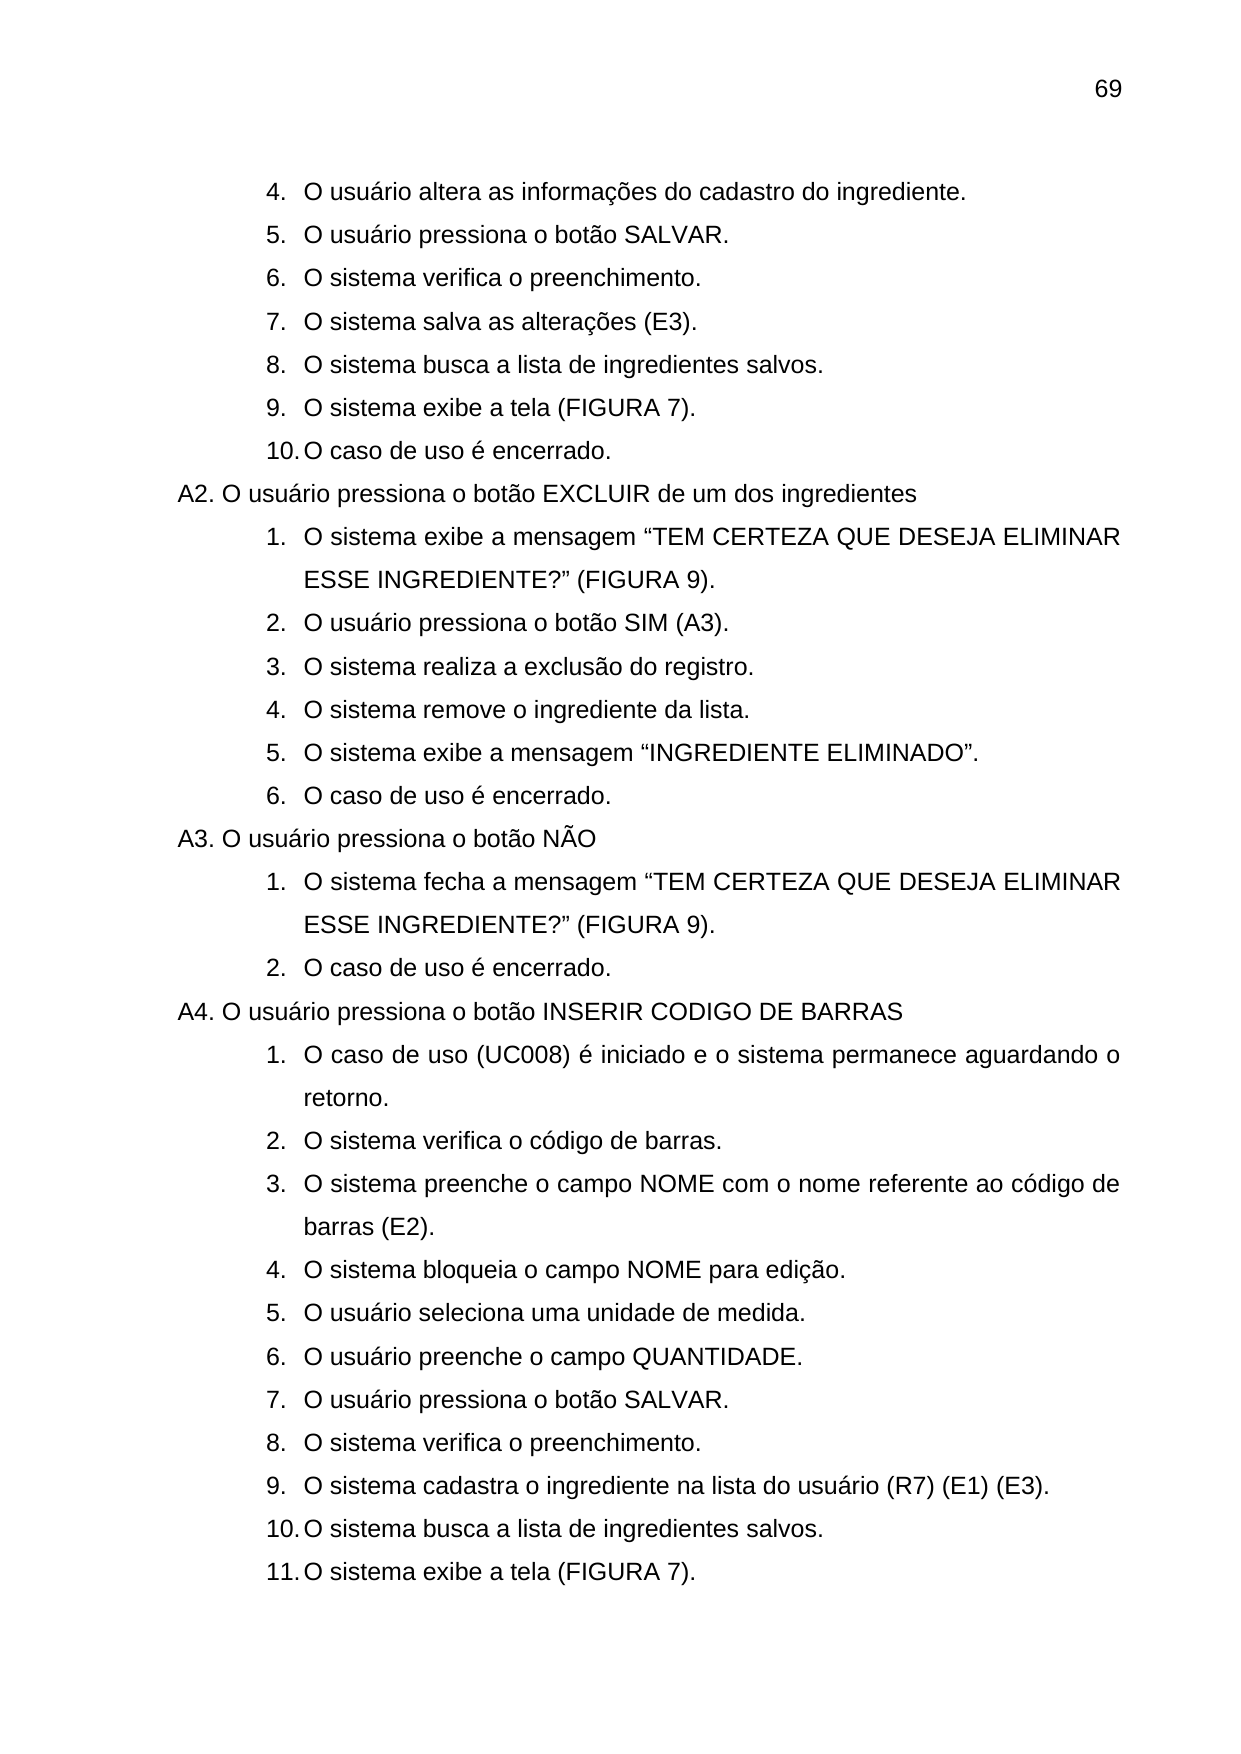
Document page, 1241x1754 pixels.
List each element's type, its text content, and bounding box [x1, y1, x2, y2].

list O caso de uso é encerrado. [266, 781, 1122, 810]
list O sistema verifica o preenchimento. [266, 263, 1122, 292]
list O sistema exibe a tela (FIGURA 7). [266, 1557, 1122, 1586]
list O caso de uso (UC008) é iniciado e o sistema permanece aguardando o retorno. [266, 1040, 1122, 1112]
list O usuário pressiona o botão SALVAR. [266, 220, 1122, 249]
list O usuário pressiona o botão SALVAR. [266, 1385, 1122, 1413]
text A2. O usuário pressiona o botão EXCLUIR de um dos ingredientes [177, 479, 1122, 508]
list O usuário preenche o campo QUANTIDADE. [266, 1342, 1122, 1370]
list O sistema salva as alterações (E3). [266, 307, 1122, 335]
list O sistema exibe a tela (FIGURA 7). [266, 393, 1122, 422]
text A3. O usuário pressiona o botão NÃO [177, 824, 1122, 853]
list O usuário pressiona o botão SIM (A3). [266, 608, 1122, 637]
list O sistema verifica o preenchimento. [266, 1428, 1122, 1457]
list O sistema cadastra o ingrediente na lista do usuário (R7) (E1) (E3). [266, 1471, 1122, 1500]
list O usuário altera as informações do cadastro do ingrediente. [266, 177, 1122, 206]
list O sistema bloqueia o campo NOME para edição. [266, 1255, 1122, 1284]
list O sistema preenche o campo NOME com o nome referente ao código de barras (E2). [266, 1169, 1122, 1241]
list O sistema exibe a mensagem “TEM CERTEZA QUE DESEJA ELIMINAR ESSE INGREDIENTE?” (FIGURA 9). [266, 522, 1122, 594]
list O sistema verifica o código de barras. [266, 1126, 1122, 1155]
list O caso de uso é encerrado. [266, 953, 1122, 982]
list O sistema busca a lista de ingredientes salvos. [266, 1514, 1122, 1543]
list O caso de uso é encerrado. [266, 436, 1122, 465]
list O sistema remove o ingrediente da lista. [266, 695, 1122, 723]
list O sistema exibe a mensagem “INGREDIENTE ELIMINADO”. [266, 738, 1122, 767]
text A4. O usuário pressiona o botão INSERIR CODIGO DE BARRAS [177, 997, 1122, 1025]
list O sistema fecha a mensagem “TEM CERTEZA QUE DESEJA ELIMINAR ESSE INGREDIENTE?” (FIGURA 9). [266, 867, 1122, 939]
list O usuário seleciona uma unidade de medida. [266, 1298, 1122, 1327]
list O sistema busca a lista de ingredientes salvos. [266, 350, 1122, 378]
list O sistema realiza a exclusão do registro. [266, 652, 1122, 680]
